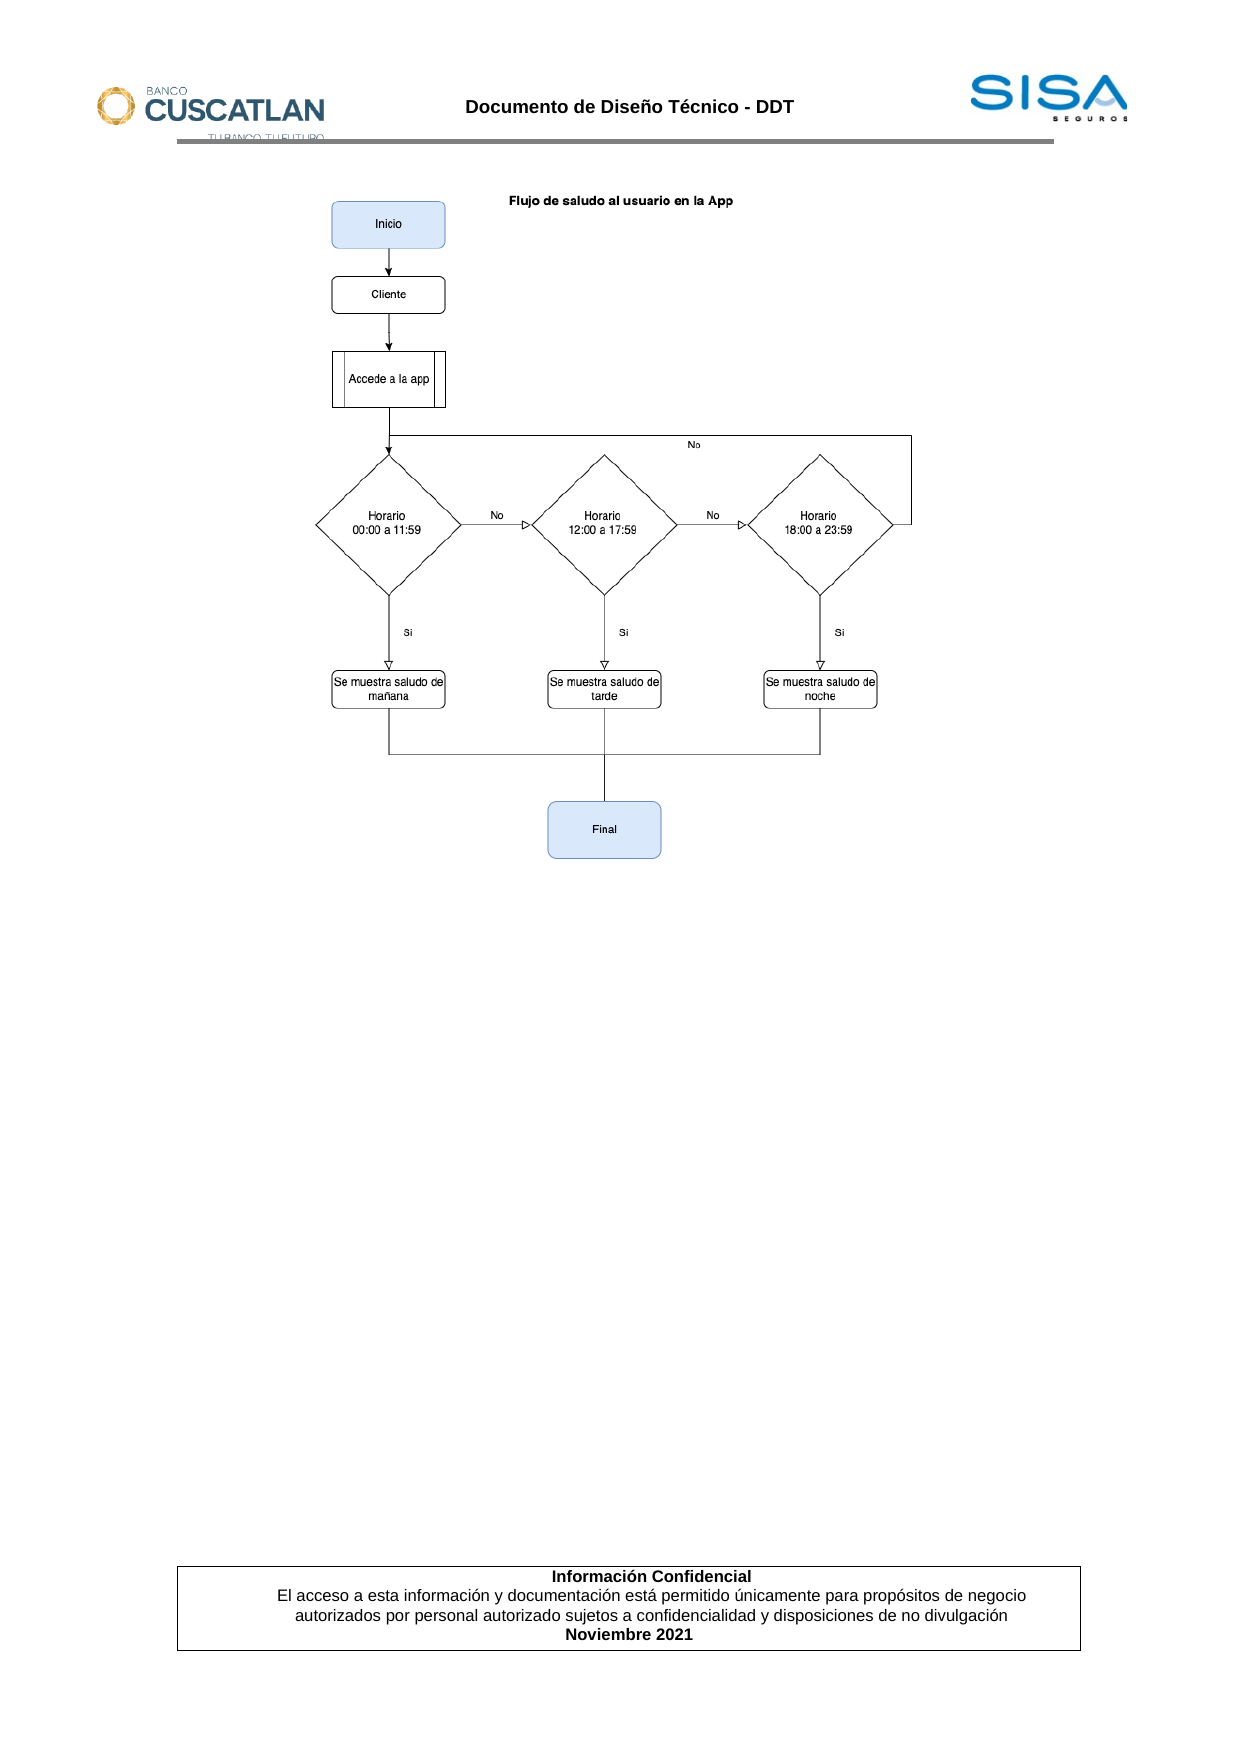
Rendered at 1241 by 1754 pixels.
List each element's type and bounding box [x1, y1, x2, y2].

picture [268, 172, 972, 923]
picture [85, 73, 336, 150]
picture [970, 73, 1128, 122]
